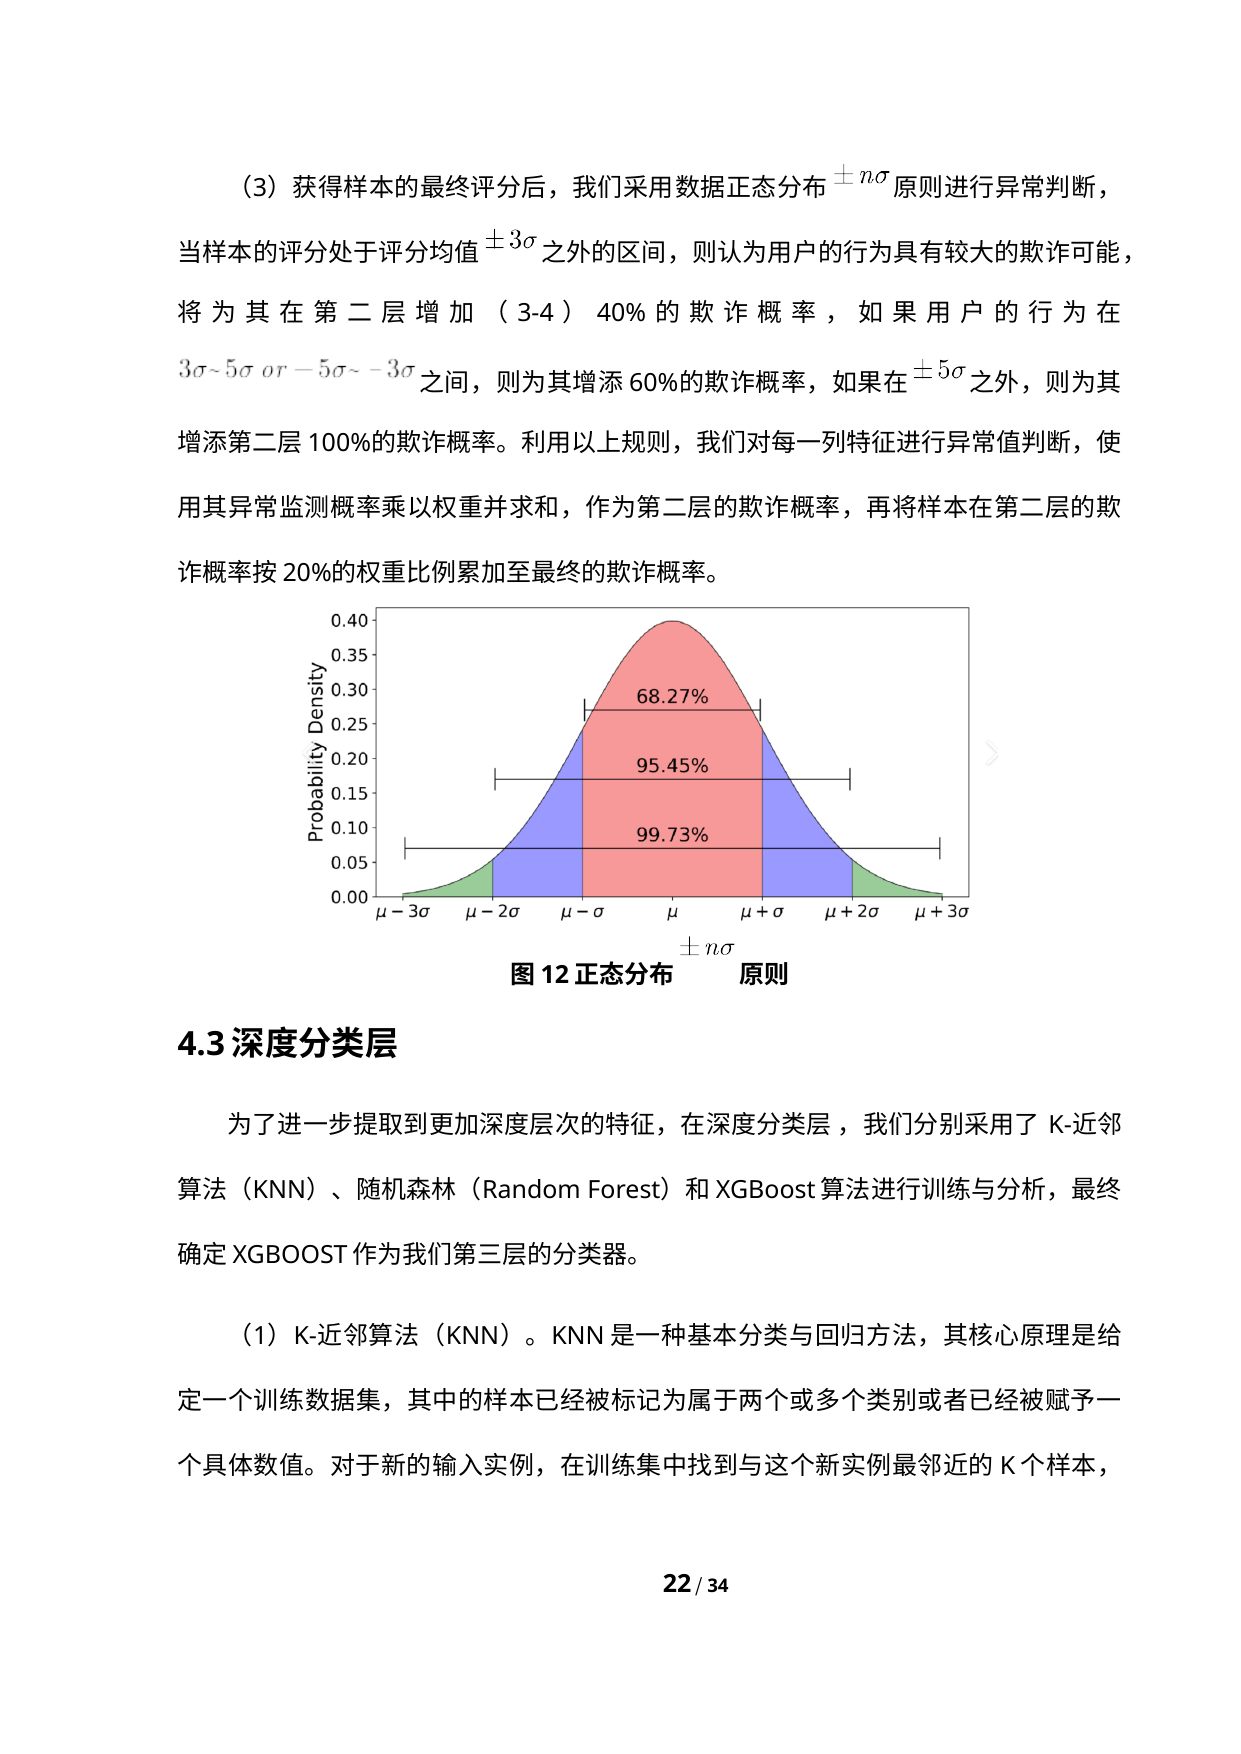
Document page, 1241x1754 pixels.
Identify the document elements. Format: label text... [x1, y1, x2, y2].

picture [301, 602, 999, 924]
text 图12正态分布原则 [177, 928, 1122, 993]
text （3）获得样本的最终评分后，我们采用数据正态分布原则进行异常判断，当样本的评分处于评分均值之外的区间，则认为用户的行为具有较大的欺诈可能，将为其在第二层增加（3-4）40%的欺诈概率，如果用户的行为在之间，则为其增添60%的欺诈概率，如果在之外，则为其增添第二层100%的欺诈概率。利用以上规则，我们对每一列特征进行异常值判断，使用其异常监测概率乘以权重并求和，作为第二层的欺诈概率，再将样本在第二层的欺诈概率按20%的权重比例累加至最终的欺诈概率。 [177, 148, 1122, 603]
subtitle 4.3深度分类层 [177, 1009, 1122, 1074]
text 为了进一步提取到更加深度层次的特征，在深度分类层 ，我们分别采用了K-近邻算法（KNN）、随机森林（Random Forest）和XGBoost算法进行训练与分析，最终确定XGBOOST作为我们第三层的分类器。 [177, 1090, 1122, 1285]
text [177, 1301, 1122, 1496]
